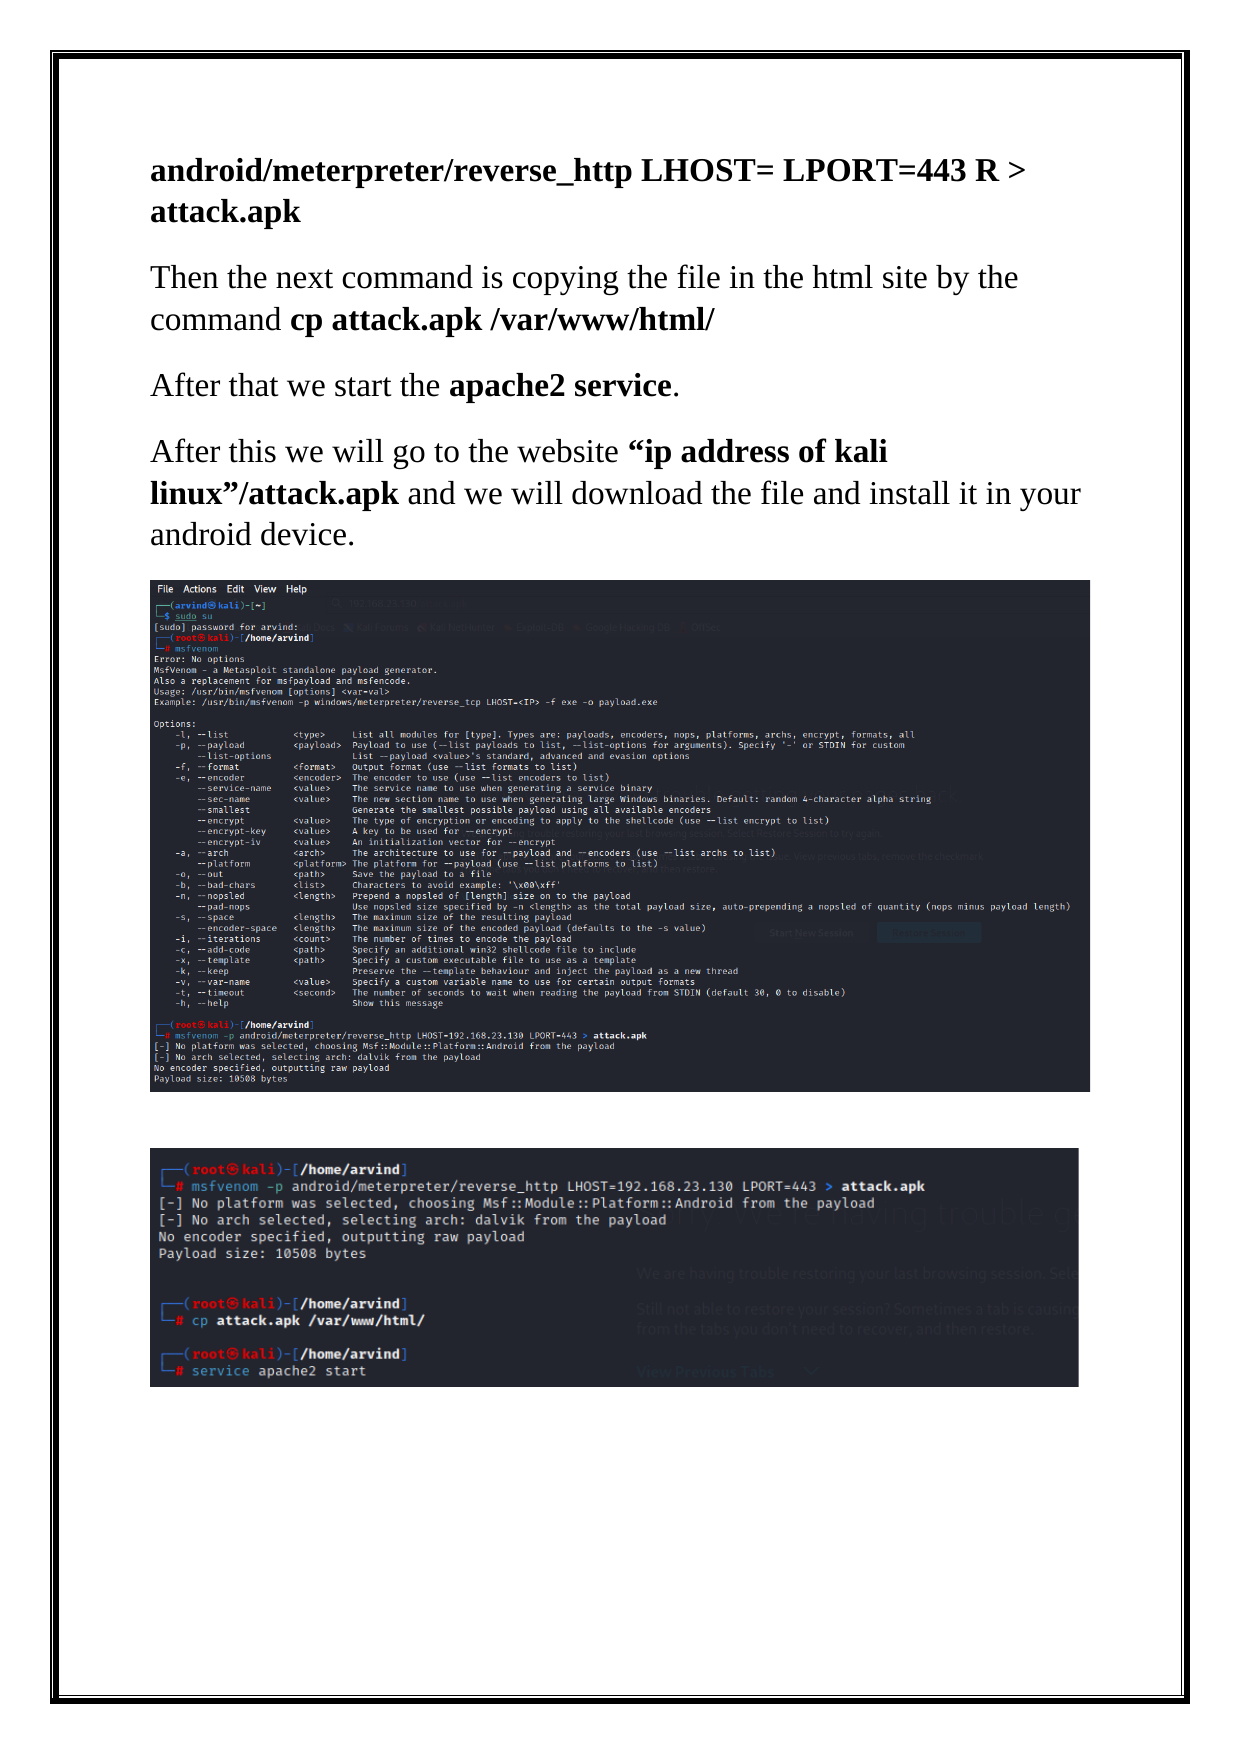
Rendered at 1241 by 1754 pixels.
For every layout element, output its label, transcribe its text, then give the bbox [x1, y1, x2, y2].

text After that we start the apache2 service. [150, 365, 1090, 404]
picture [150, 1148, 1079, 1387]
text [150, 150, 1090, 230]
text Then the next command is copying the file in the html site by the command cp attack.apk /var/www/html/ [150, 258, 1090, 337]
text After this we will go to the website “ip address of kali linux”/attack.apk and we will download the file and install it in your android device. [150, 432, 1090, 553]
picture [150, 580, 1091, 1092]
